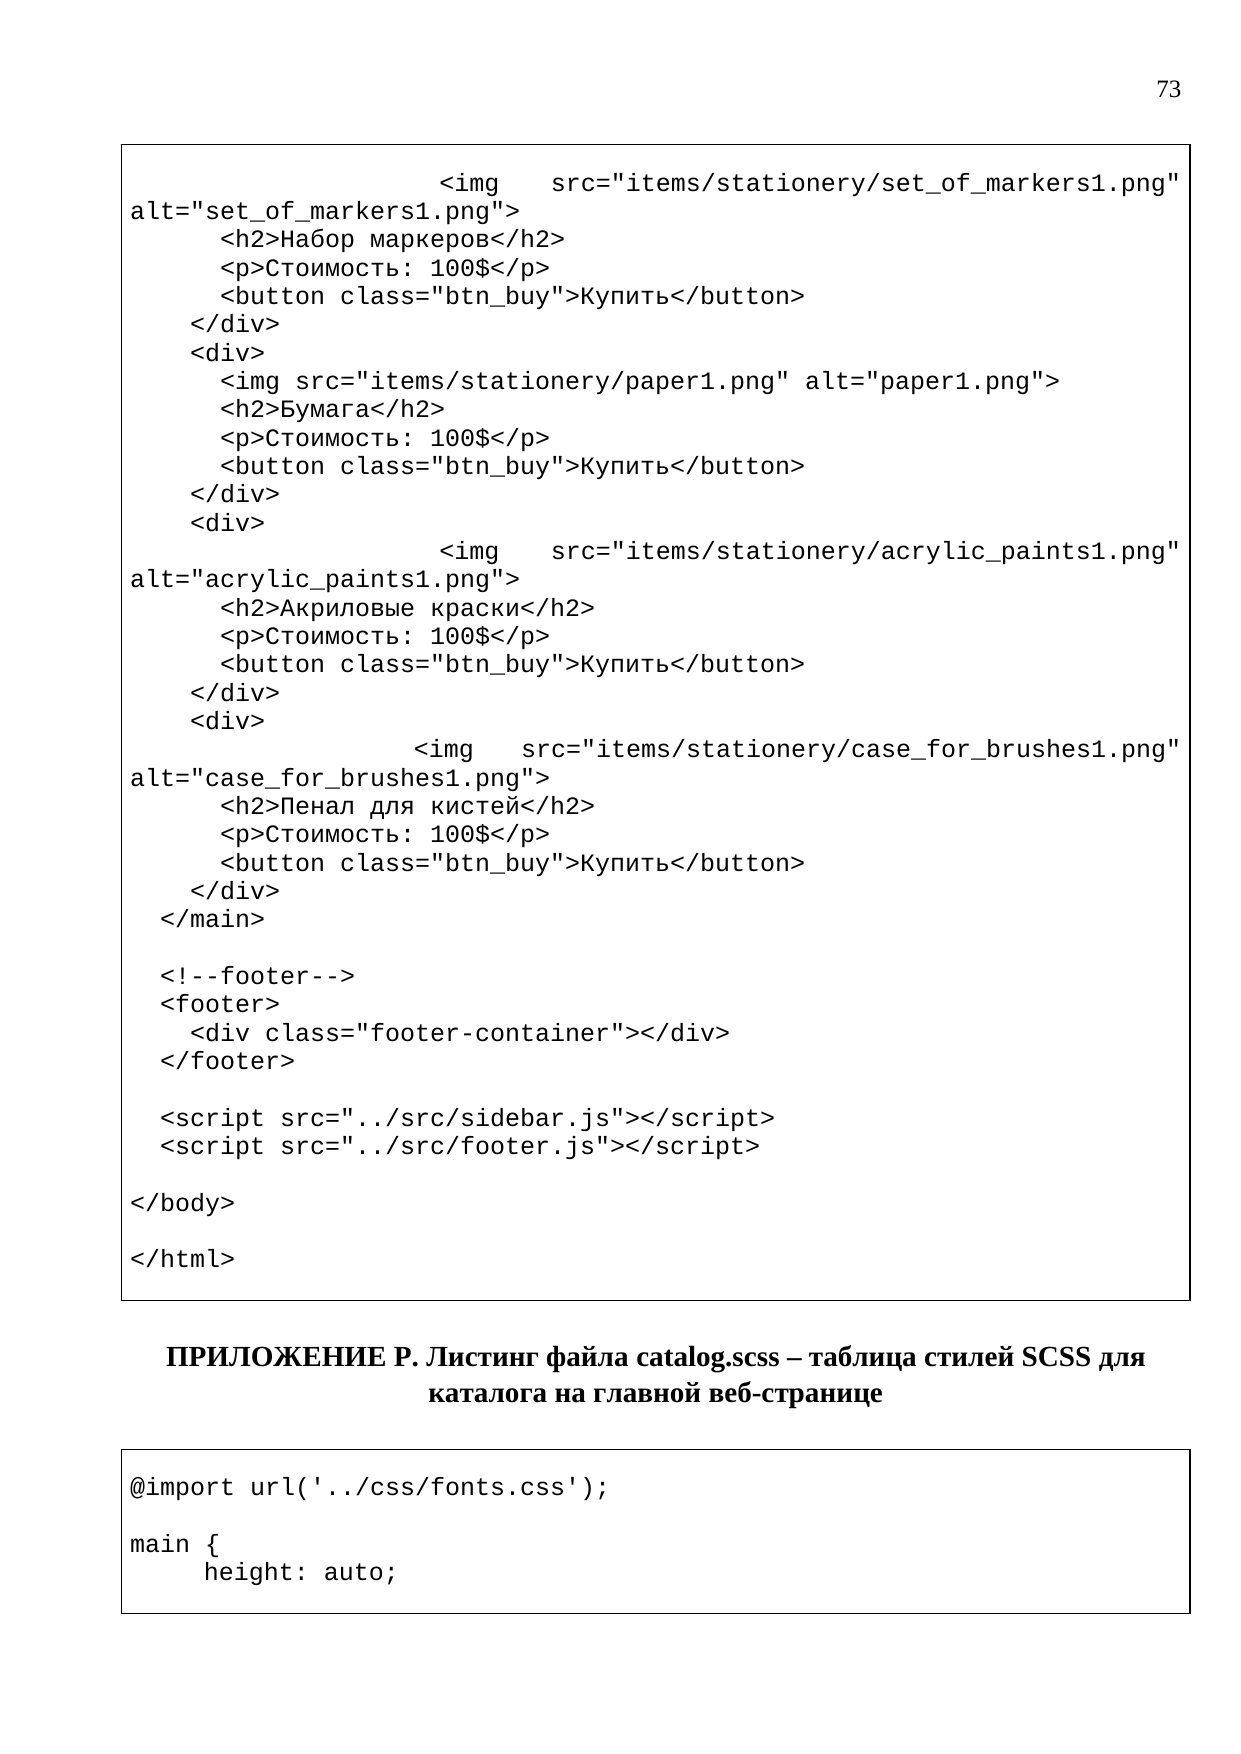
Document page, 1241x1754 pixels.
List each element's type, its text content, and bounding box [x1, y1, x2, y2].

text </body> [130, 1190, 1181, 1218]
text <!--footer--> [130, 963, 1181, 992]
text </div> [130, 878, 1181, 907]
text <p>Стоимость: 100$</p> [130, 425, 1181, 453]
text <h2>Пенал для кистей</h2> [130, 793, 1181, 822]
text <div> [130, 708, 1181, 737]
text </div> [130, 680, 1181, 708]
text <div> [130, 510, 1181, 538]
text <img src="items/stationery/set_of_markers1.png" alt="set_of_markers1.png"> [122, 145, 1189, 227]
text </div> [130, 482, 1181, 510]
text <h2>Бумага</h2> [130, 397, 1181, 425]
text <footer> [130, 992, 1181, 1020]
text </div> [130, 312, 1181, 340]
text <button class="btn_buy">Купить</button> [130, 453, 1181, 482]
text <img src="items/stationery/paper1.png" alt="paper1.png"> [130, 368, 1181, 397]
text <button class="btn_buy">Купить</button> [130, 850, 1181, 878]
text <img src="items/stationery/case_for_brushes1.png" alt="case_for_brushes1.png"> [130, 737, 1181, 793]
text <h2>Набор маркеров</h2> [130, 227, 1181, 255]
text <button class="btn_buy">Купить</button> [130, 283, 1181, 312]
text <img src="items/stationery/acrylic_paints1.png" alt="acrylic_paints1.png"> [130, 538, 1181, 595]
text </main> [130, 907, 1181, 935]
text <button class="btn_buy">Купить</button> [130, 652, 1181, 680]
text <p>Стоимость: 100$</p> [130, 623, 1181, 652]
text </footer> [130, 1048, 1181, 1077]
text @import url('../css/fonts.css'); [122, 1450, 1189, 1503]
subtitle ПРИЛОЖЕНИЕ Р. Листинг файла catalog.scss – таблица стилей SCSS для каталога на главной веб-странице [130, 1339, 1181, 1408]
text <p>Стоимость: 100$</p> [130, 822, 1181, 850]
text <p>Стоимость: 100$</p> [130, 255, 1181, 283]
text <script src="../src/sidebar.js"></script> [130, 1105, 1181, 1133]
text <div class="footer-container"></div> [130, 1020, 1181, 1048]
text height: auto; [122, 1533, 1189, 1613]
text <h2>Акриловые краски</h2> [130, 595, 1181, 623]
text <script src="../src/footer.js"></script> [130, 1133, 1181, 1162]
text <div> [130, 340, 1181, 368]
text </html> [122, 1221, 1189, 1300]
